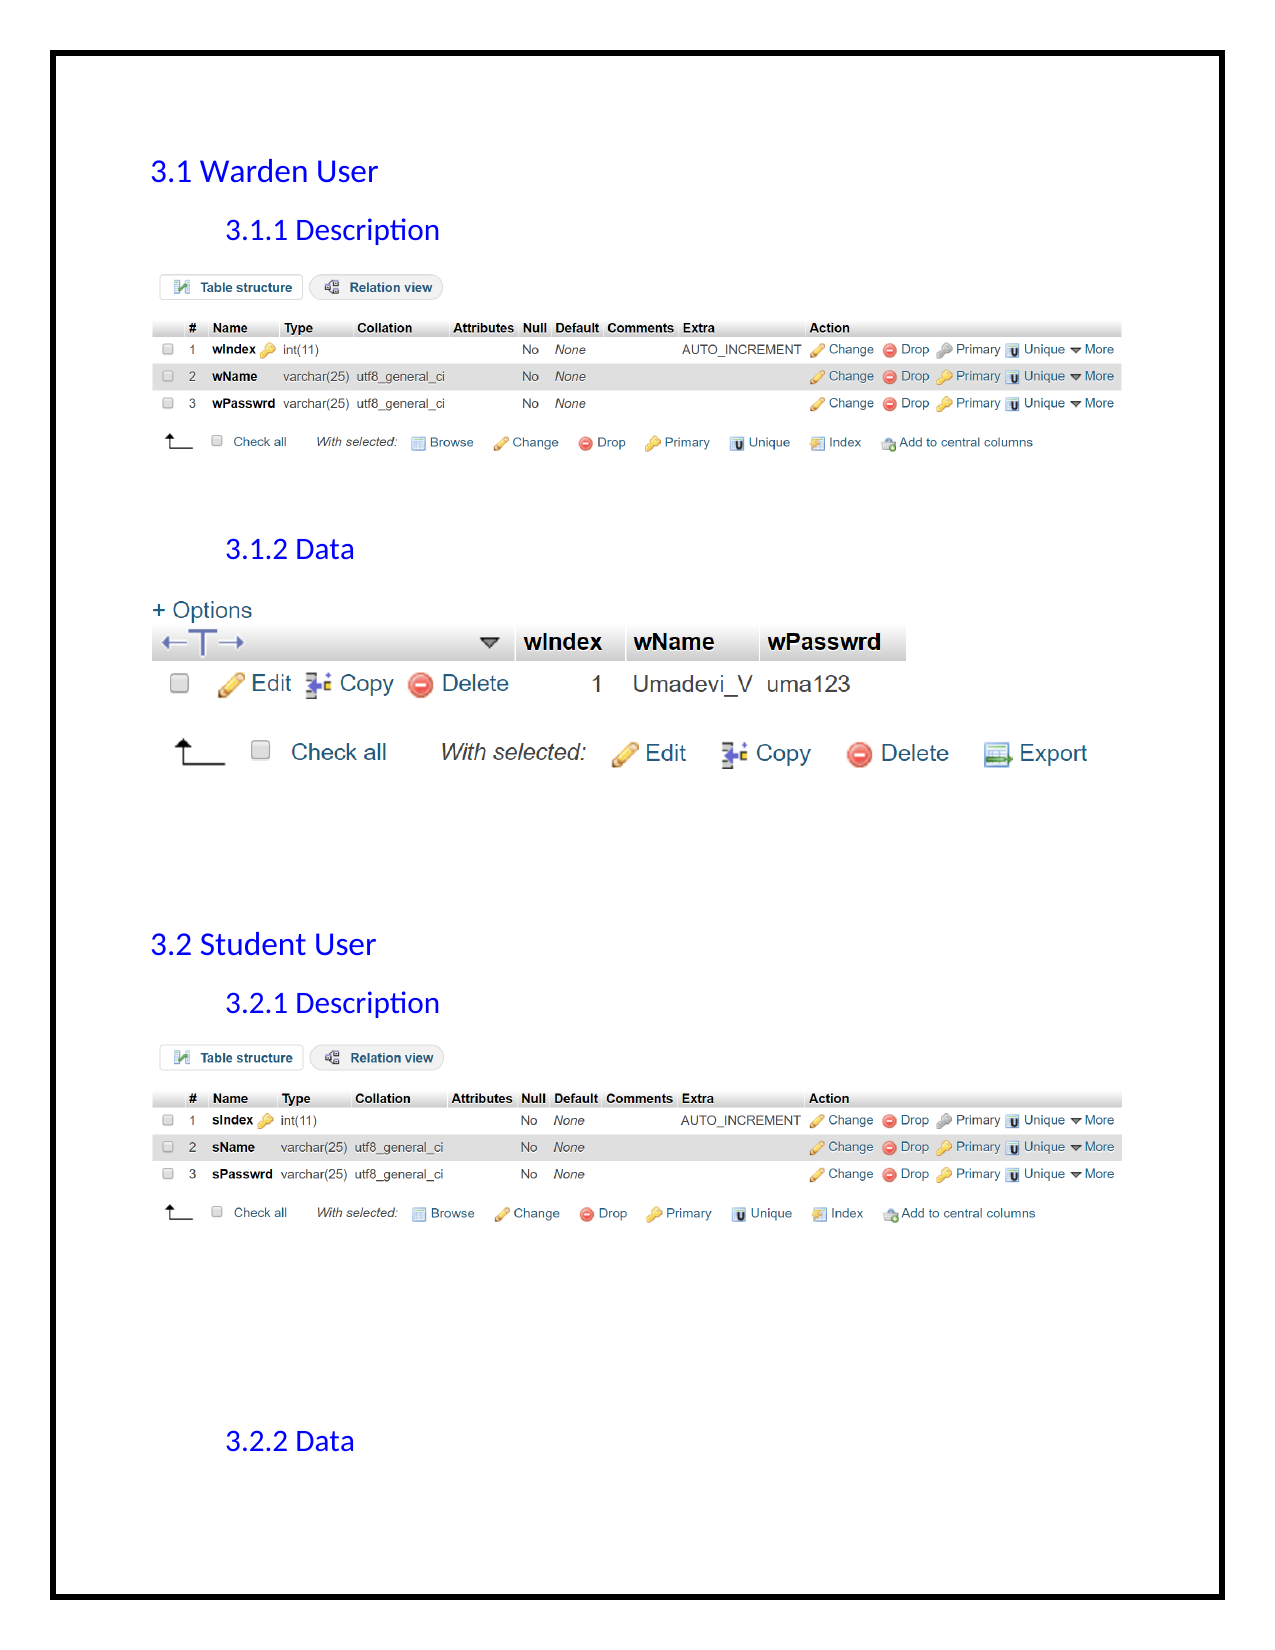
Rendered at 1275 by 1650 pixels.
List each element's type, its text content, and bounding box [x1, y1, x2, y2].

text 3.1.2 Data [225, 529, 1125, 567]
picture [150, 586, 1125, 786]
text 3.2.2 Data [225, 1421, 1125, 1459]
text 3.2.1 Description [225, 983, 1125, 1021]
text 3.1 Warden User [150, 150, 1125, 191]
picture [150, 266, 1125, 452]
text 3.2 Student User [150, 923, 1125, 964]
text 3.1.1 Description [225, 210, 1125, 248]
picture [150, 1039, 1125, 1224]
